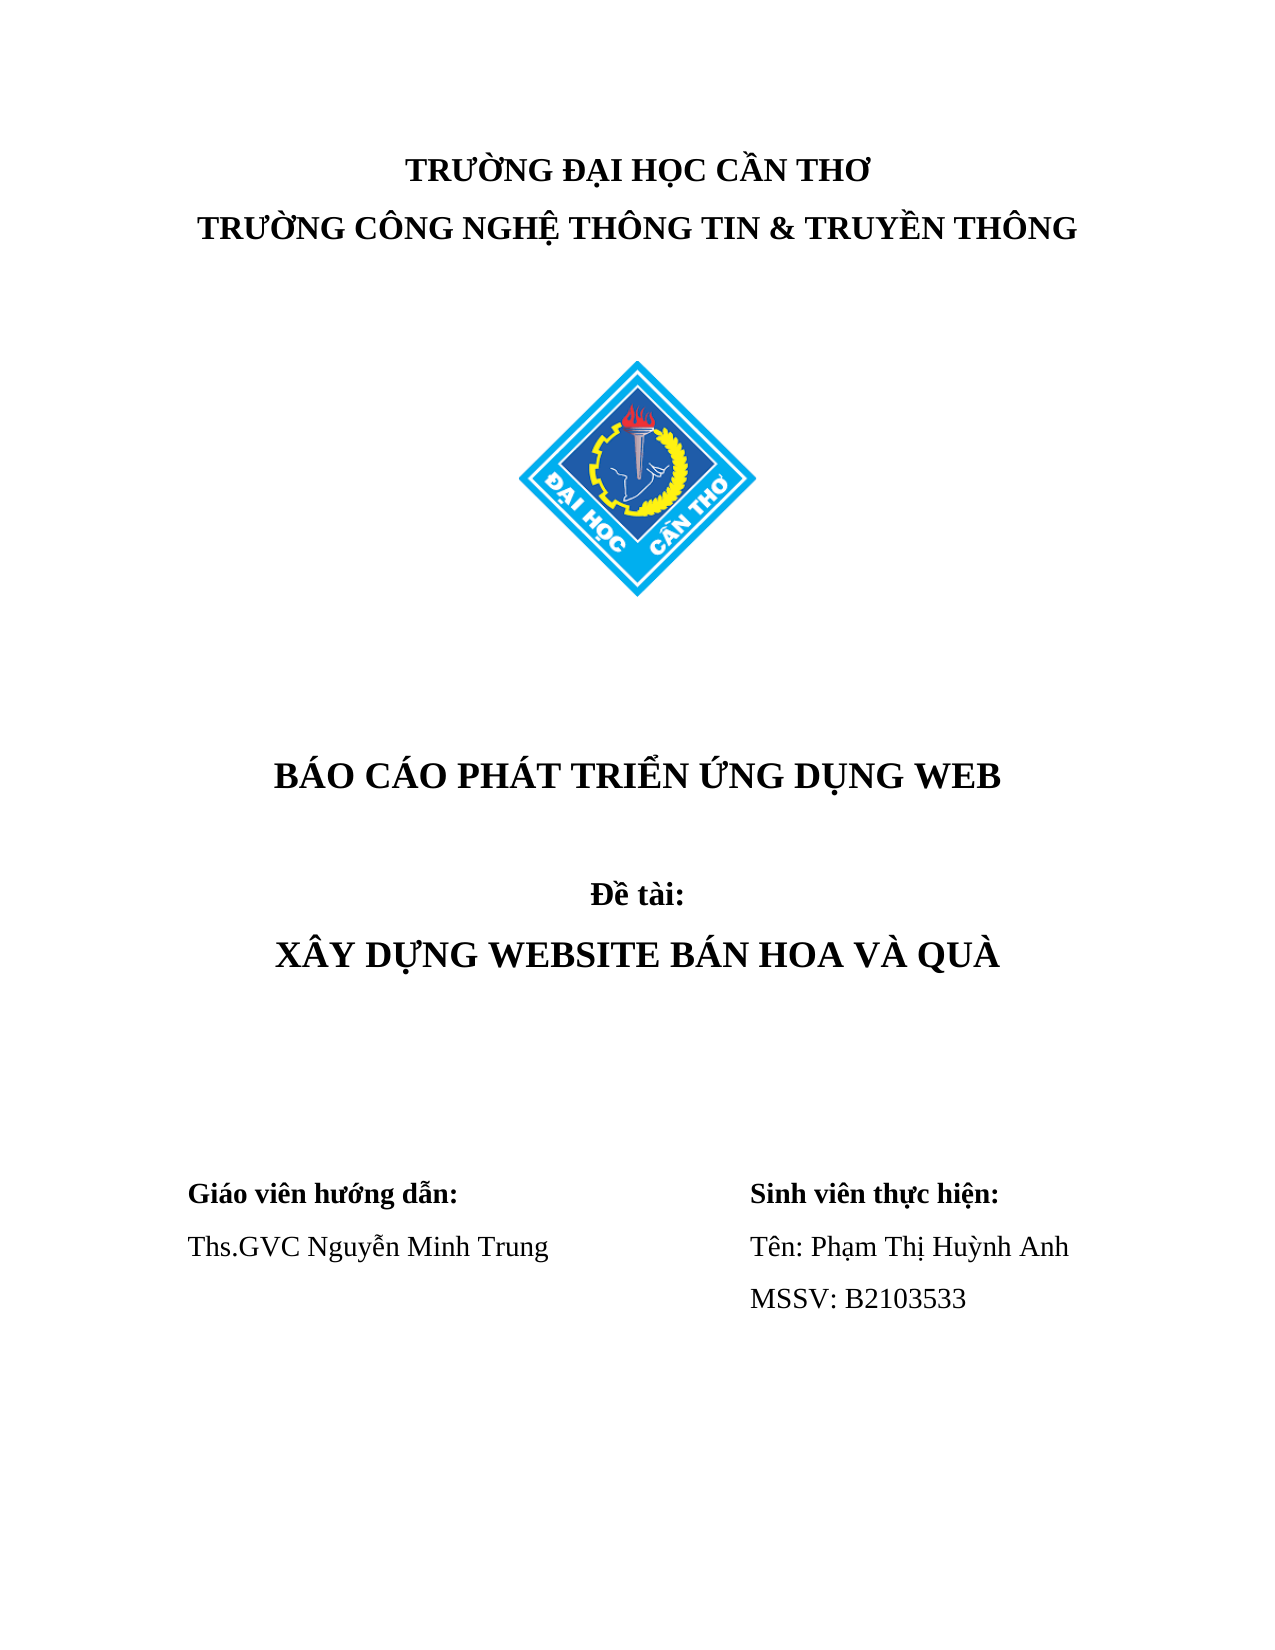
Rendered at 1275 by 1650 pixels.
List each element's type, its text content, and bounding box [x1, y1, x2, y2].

picture [518, 480, 636, 597]
picture [639, 361, 757, 597]
text Tên: Phạm Thị Huỳnh Anh [675, 1229, 1087, 1262]
text MSSV: B2103533 [675, 1282, 1087, 1315]
text Ths.GVC Nguyễn Minh Trung [187, 1229, 600, 1298]
text BÁO CÁO PHÁT TRIỂN ỨNG DỤNG WEB [187, 753, 1087, 796]
text Đề tài: [187, 874, 1087, 913]
text TRƯỜNG CÔNG NGHỆ THÔNG TIN & TRUYỀN THÔNG [187, 208, 1087, 246]
picture [518, 361, 635, 477]
text XÂY DỰNG WEBSITE BÁN HOA VÀ QUÀ [187, 932, 1087, 975]
text Giáo viên hướng dẫn: [187, 1176, 600, 1209]
text TRƯỜNG ĐẠI HỌC CẦN THƠ [187, 150, 1087, 188]
picture [528, 371, 746, 586]
text Sinh viên thực hiện: [675, 1176, 1087, 1209]
